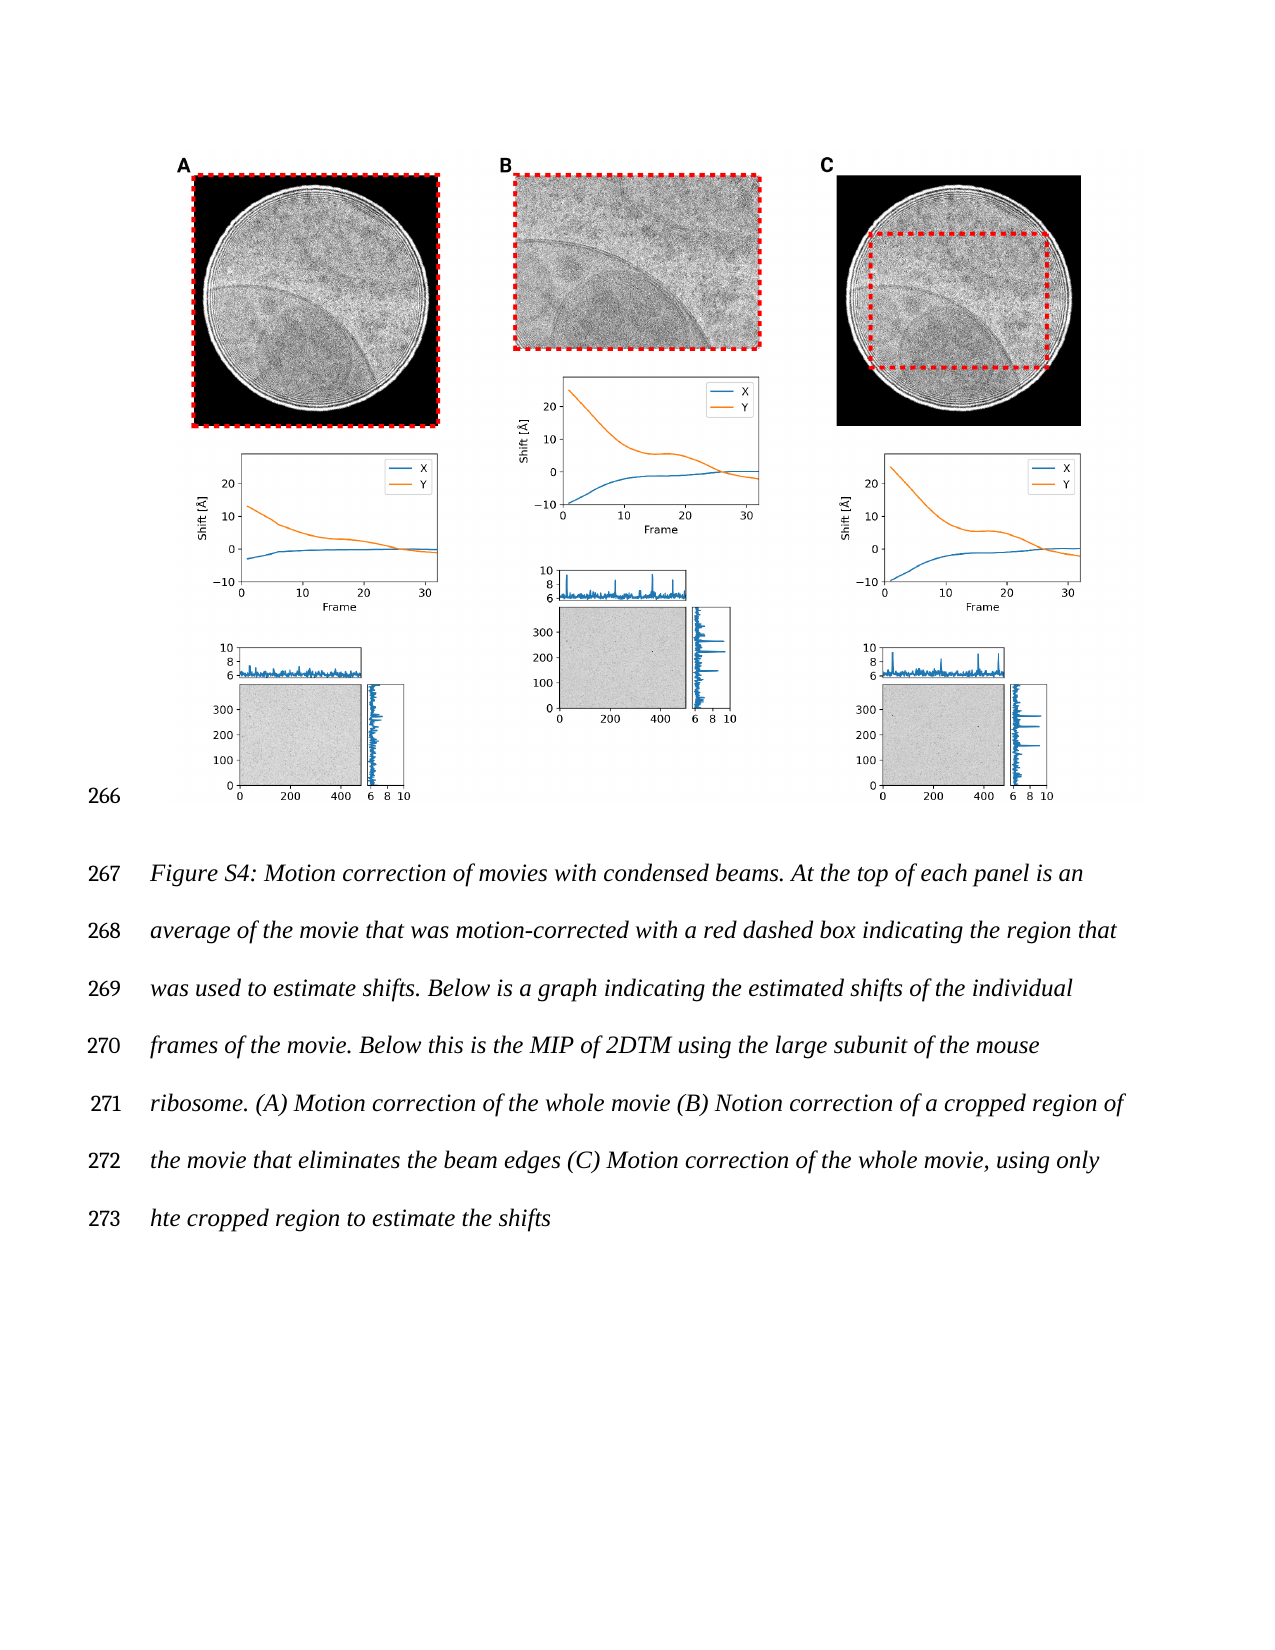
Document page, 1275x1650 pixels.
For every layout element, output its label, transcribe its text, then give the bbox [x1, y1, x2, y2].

text Figure S4: Motion correction of movies with condensed beams. At the top of each panel is an average of the movie that was motion-corrected with a red dashed box indicating the region that was used to estimate shifts. Below is a graph indicating the estimated shifts of the individual frames of the movie. Below this is the MIP of 2DTM using the large subunit of the mouse ribosome. (A) Motion correction of the whole movie (B) Notion correction of a cropped region of the movie that eliminates the beam edges (C) Motion correction of the whole movie, using only hte cropped region to estimate the shifts [150, 858, 1125, 1231]
picture [168, 150, 1144, 804]
